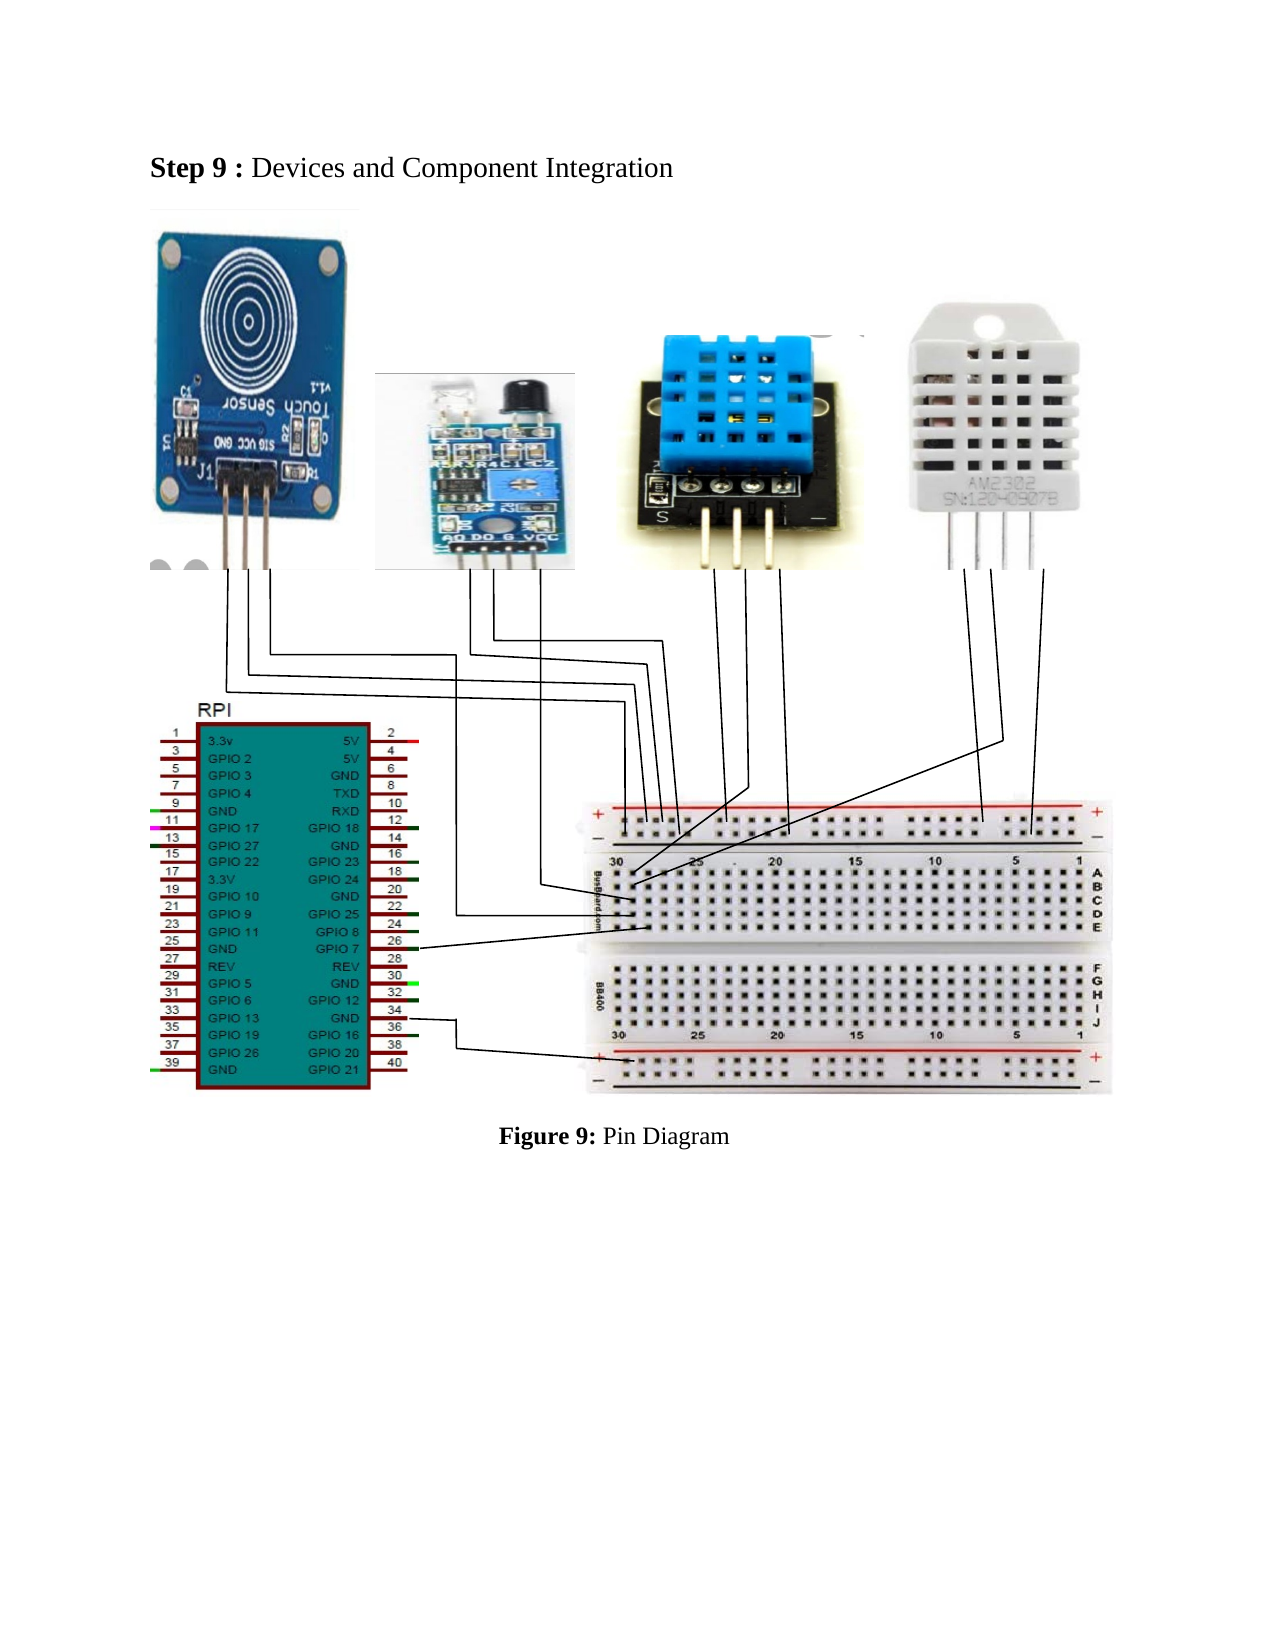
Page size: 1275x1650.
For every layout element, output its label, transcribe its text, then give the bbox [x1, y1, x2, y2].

picture [874, 282, 1110, 570]
picture [375, 373, 575, 570]
picture [573, 791, 1117, 1097]
picture [616, 335, 865, 570]
picture [150, 209, 360, 570]
picture [789, 791, 869, 822]
text Figure 9: Pin Diagram [498, 1121, 1125, 1150]
picture [150, 701, 419, 1097]
text Step 9 : Devices and Component Integration [150, 150, 1125, 183]
picture [726, 791, 741, 801]
